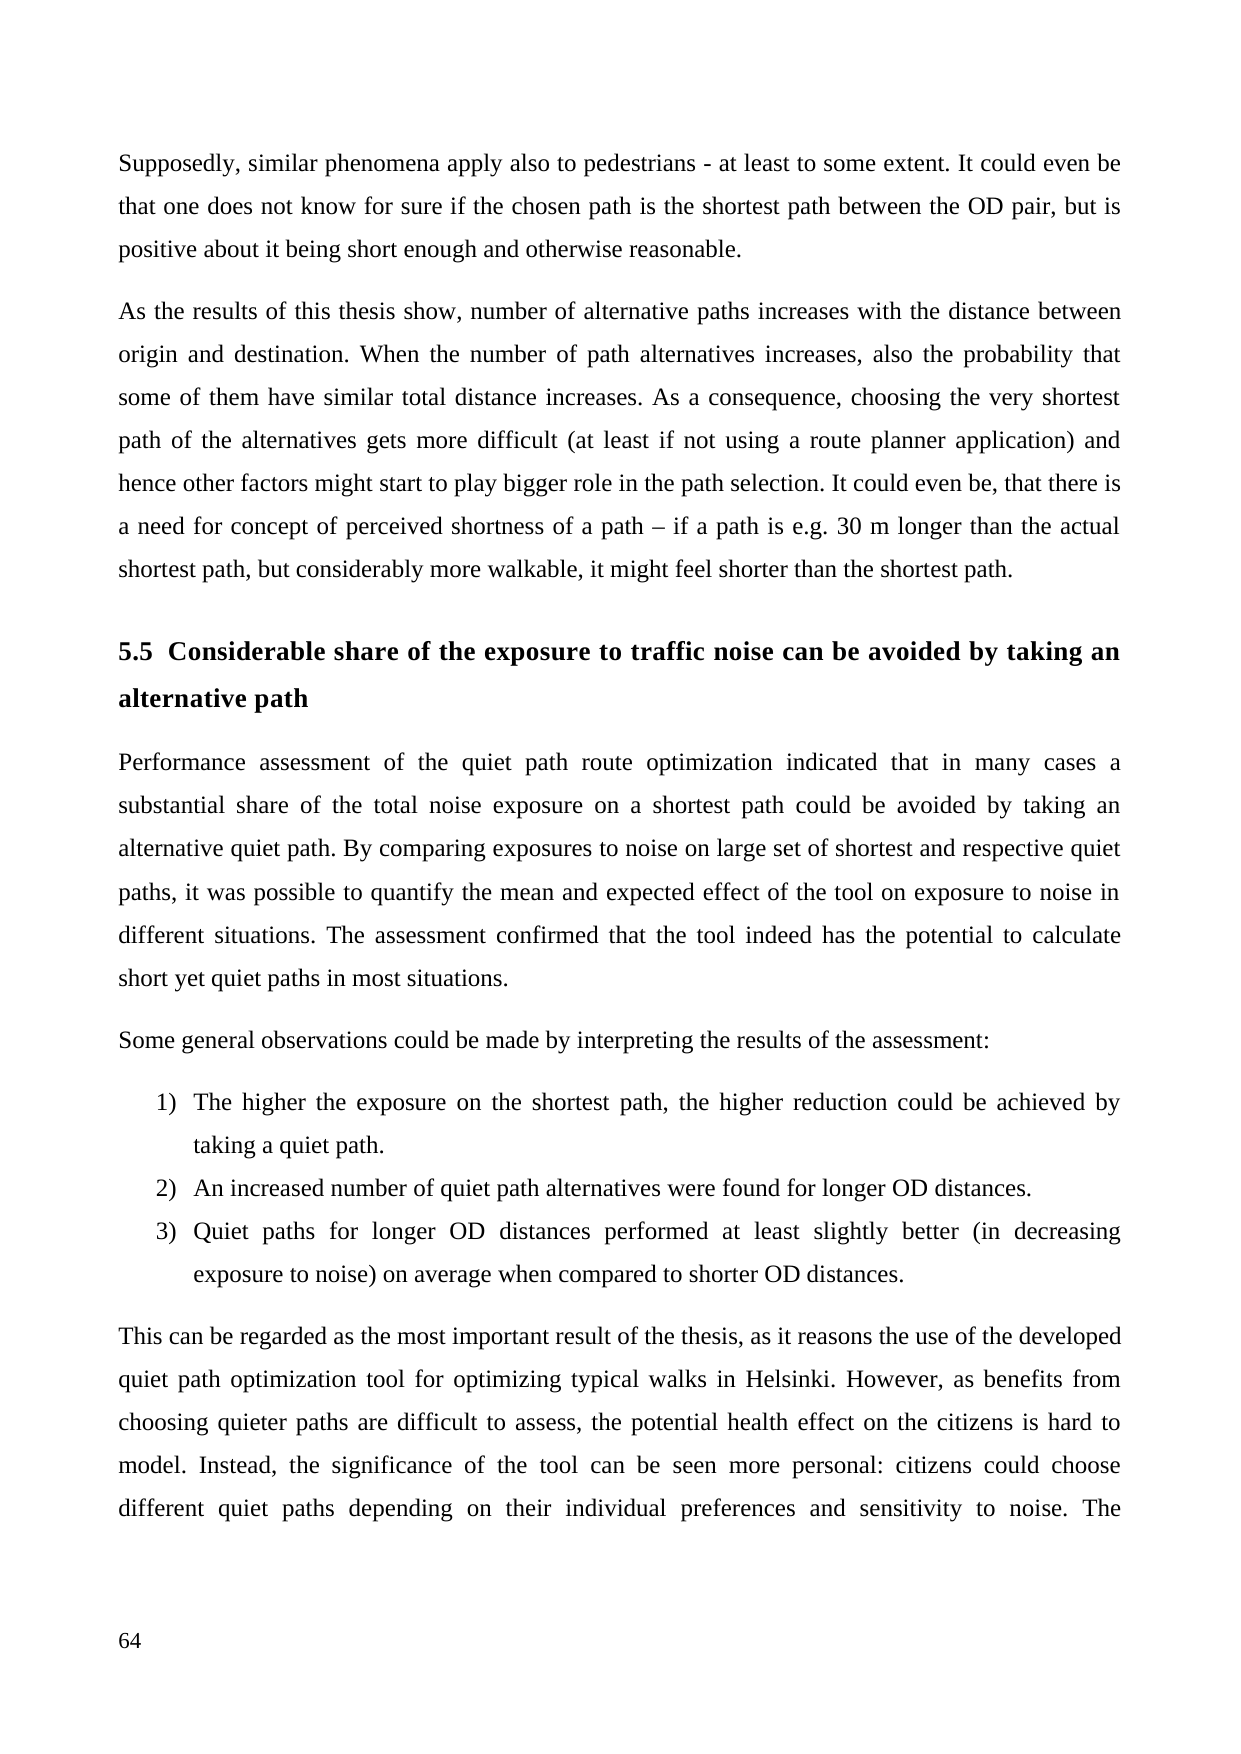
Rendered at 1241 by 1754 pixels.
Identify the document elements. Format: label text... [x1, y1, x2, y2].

list An increased number of quiet path alternatives were found for longer OD distances. [156, 1173, 1122, 1202]
text Performance assessment of the quiet path route optimization indicated that in many cases a substantial share of the total noise exposure on a shortest path could be avoided by taking an alternative quiet path. By comparing exposures to noise on large set of shortest and respective quiet paths, it was possible to quantify the mean and expected effect of the tool on exposure to noise in different situations. The assessment confirmed that the tool indeed has the potential to calculate short yet quiet paths in most situations. [118, 747, 1122, 992]
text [118, 1321, 1122, 1522]
text Some general observations could be made by interpreting the results of the assessment: [118, 1025, 1122, 1053]
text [118, 148, 1122, 263]
text As the results of this thesis show, number of alternative paths increases with the distance between origin and destination. When the number of path alternatives increases, also the probability that some of them have similar total distance increases. As a consequence, choosing the very shortest path of the alternatives gets more difficult (at least if not using a route planner application) and hence other factors might start to play bigger role in the path selection. It could even be, that there is a need for concept of perceived shortness of a path – if a path is e.g. 30 m longer than the actual shortest path, but considerably more walkable, it might feel shorter than the shortest path. [118, 296, 1122, 583]
subtitle Considerable share of the exposure to traffic noise can be avoided by taking an alternative path [118, 635, 1122, 713]
list Quiet paths for longer OD distances performed at least slightly better (in decreasing exposure to noise) on average when compared to shorter OD distances. [156, 1216, 1122, 1288]
list The higher the exposure on the shortest path, the higher reduction could be achieved by taking a quiet path. [156, 1087, 1122, 1158]
